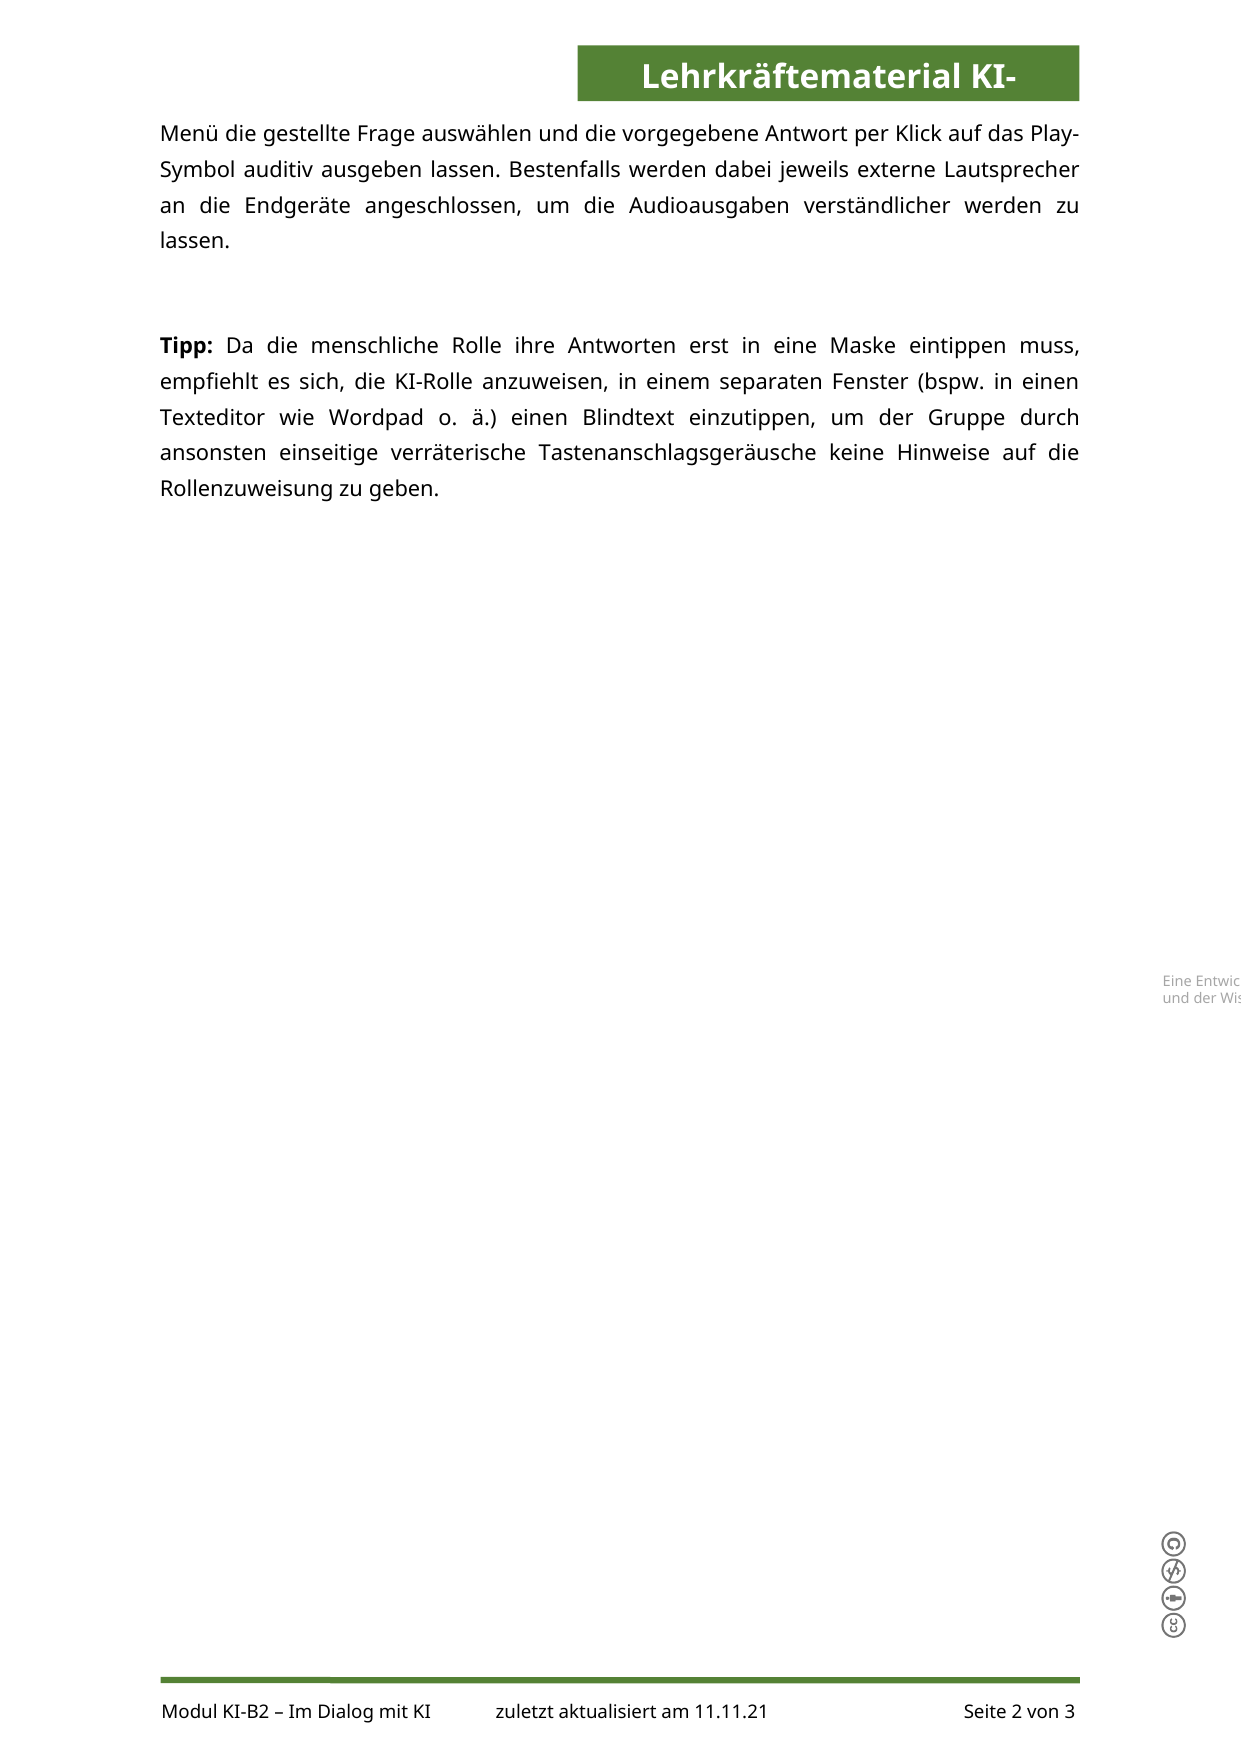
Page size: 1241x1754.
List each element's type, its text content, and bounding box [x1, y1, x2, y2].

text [159, 118, 1081, 255]
text Tipp: Da die menschliche Rolle ihre Antworten erst in eine Maske eintippen muss, empfiehlt es sich, die KI-Rolle anzuweisen, in einem separaten Fenster (bspw. in einen Texteditor wie Wordpad o. ä.) einen Blindtext einzutippen, um der Gruppe durch ansonsten einseitige verräterische Tastenanschlagsgeräusche keine Hinweise auf die Rollenzuweisung zu geben. [159, 330, 1081, 503]
